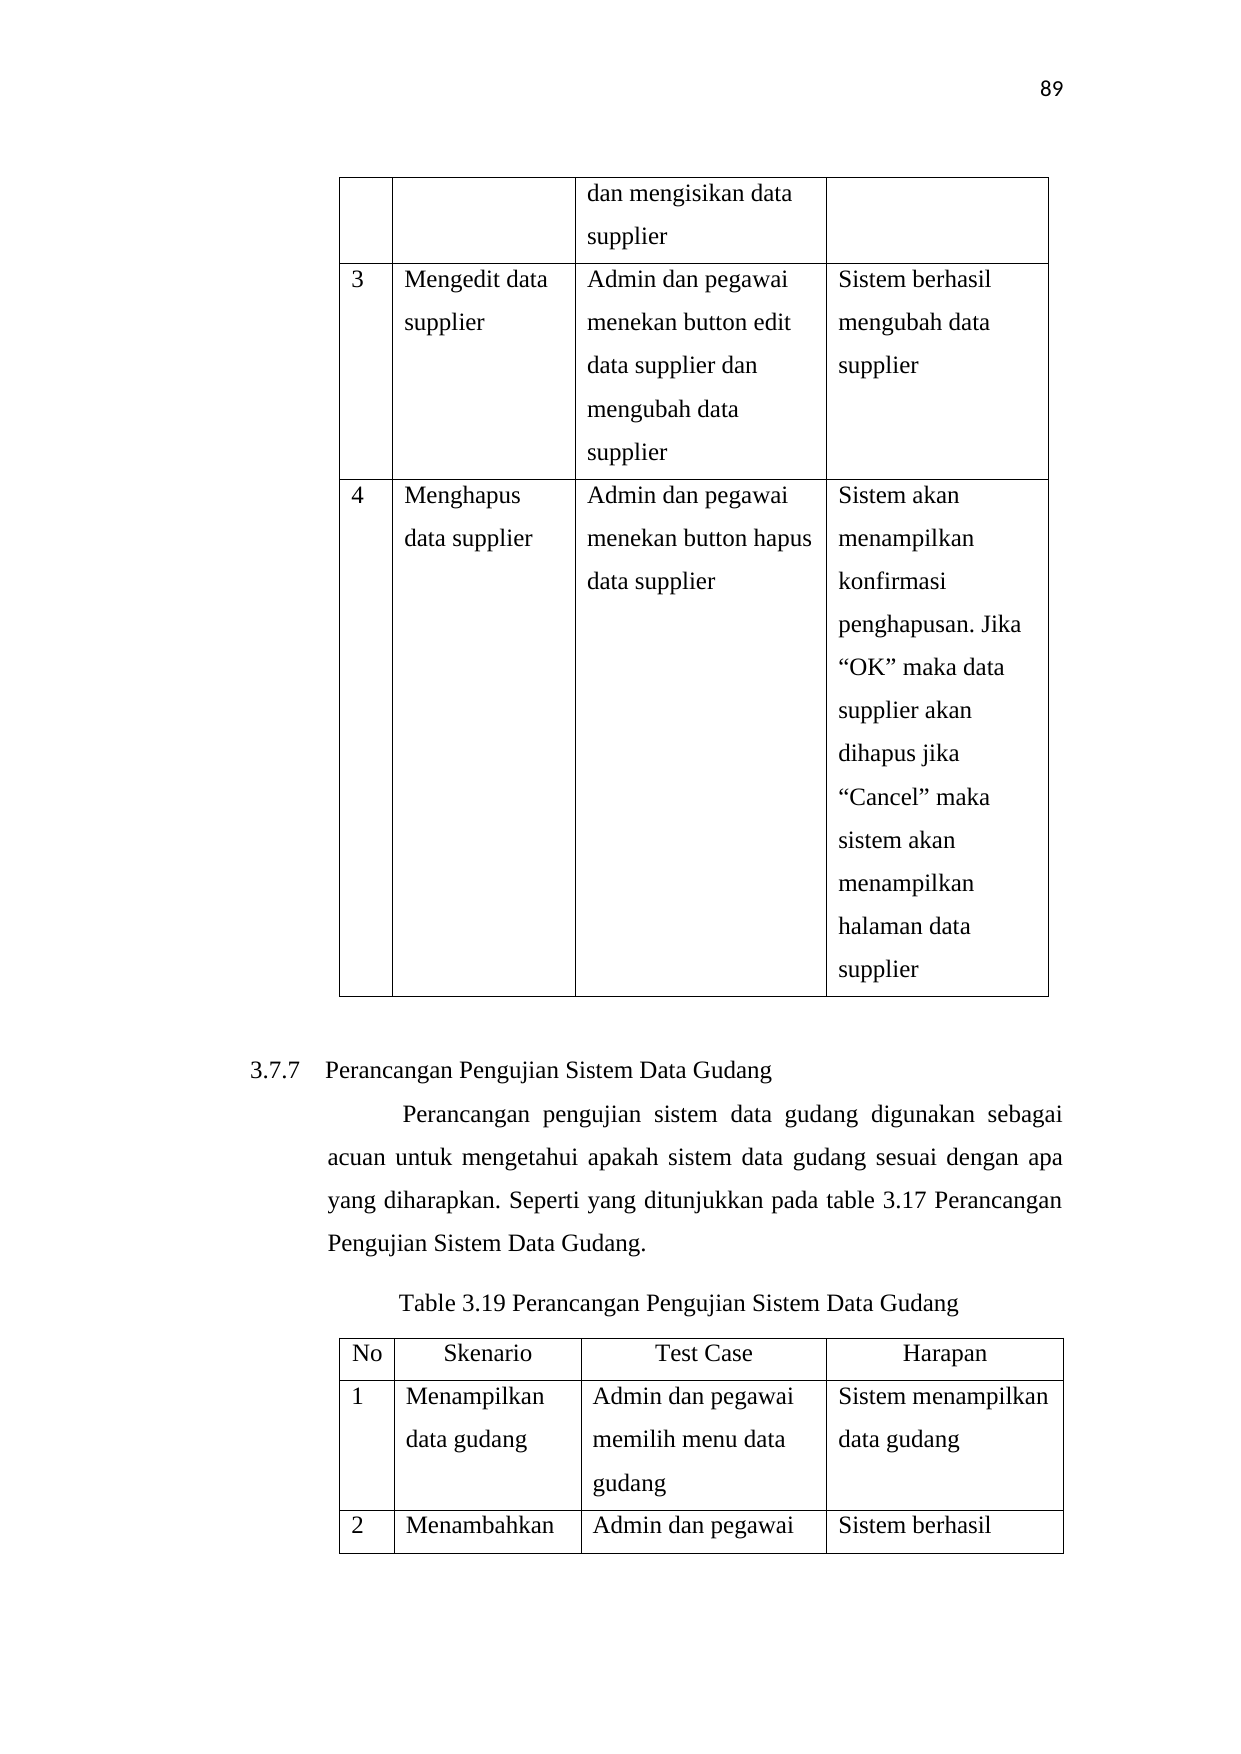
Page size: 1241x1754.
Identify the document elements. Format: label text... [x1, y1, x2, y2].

table_cell Sistem akan menampilkan konfirmasi penghapusan. Jika “OK” maka data supplier akan dihapus jika “Cancel” maka sistem akan menampilkan halaman data supplier [827, 480, 1048, 996]
table_cell Admin dan pegawai menekan button hapus data supplier [576, 480, 826, 996]
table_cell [393, 178, 575, 263]
table_cell 1 [340, 1381, 394, 1509]
text Perancangan pengujian sistem data gudang digunakan sebagai acuan untuk mengetahui apakah sistem data gudang sesuai dengan apa yang diharapkan. Seperti yang ditunjukkan pada table 3.17 Perancangan Pengujian Sistem Data Gudang. [327, 1099, 1063, 1257]
table_cell Sistem menampilkan data gudang [827, 1381, 1063, 1509]
table_cell Mengedit data supplier [393, 264, 575, 479]
table_cell 2 [340, 1511, 394, 1552]
table_cell Admin dan pegawai memilih menu data gudang [582, 1381, 826, 1509]
table_cell 4 [340, 480, 392, 996]
table_header No [340, 1339, 394, 1380]
table_header Test Case [582, 1339, 826, 1380]
table_cell Sistem berhasil mengubah data supplier [827, 264, 1048, 479]
table_cell 3 [340, 264, 392, 479]
table_cell 2 [340, 178, 392, 263]
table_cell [827, 178, 1048, 263]
table_cell Menampilkan data gudang [395, 1381, 581, 1509]
table_cell Admin dan pegawai menekan button edit data supplier dan mengubah data supplier [576, 264, 826, 479]
subtitle Perancangan Pengujian Sistem Data Gudang [250, 1056, 1063, 1084]
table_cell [576, 178, 826, 263]
table_header Skenario [395, 1339, 581, 1380]
table_header Harapan [827, 1339, 1063, 1380]
table_cell Menghapus data supplier [393, 480, 575, 996]
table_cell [395, 1511, 581, 1552]
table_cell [827, 1511, 1063, 1552]
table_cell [582, 1511, 826, 1552]
